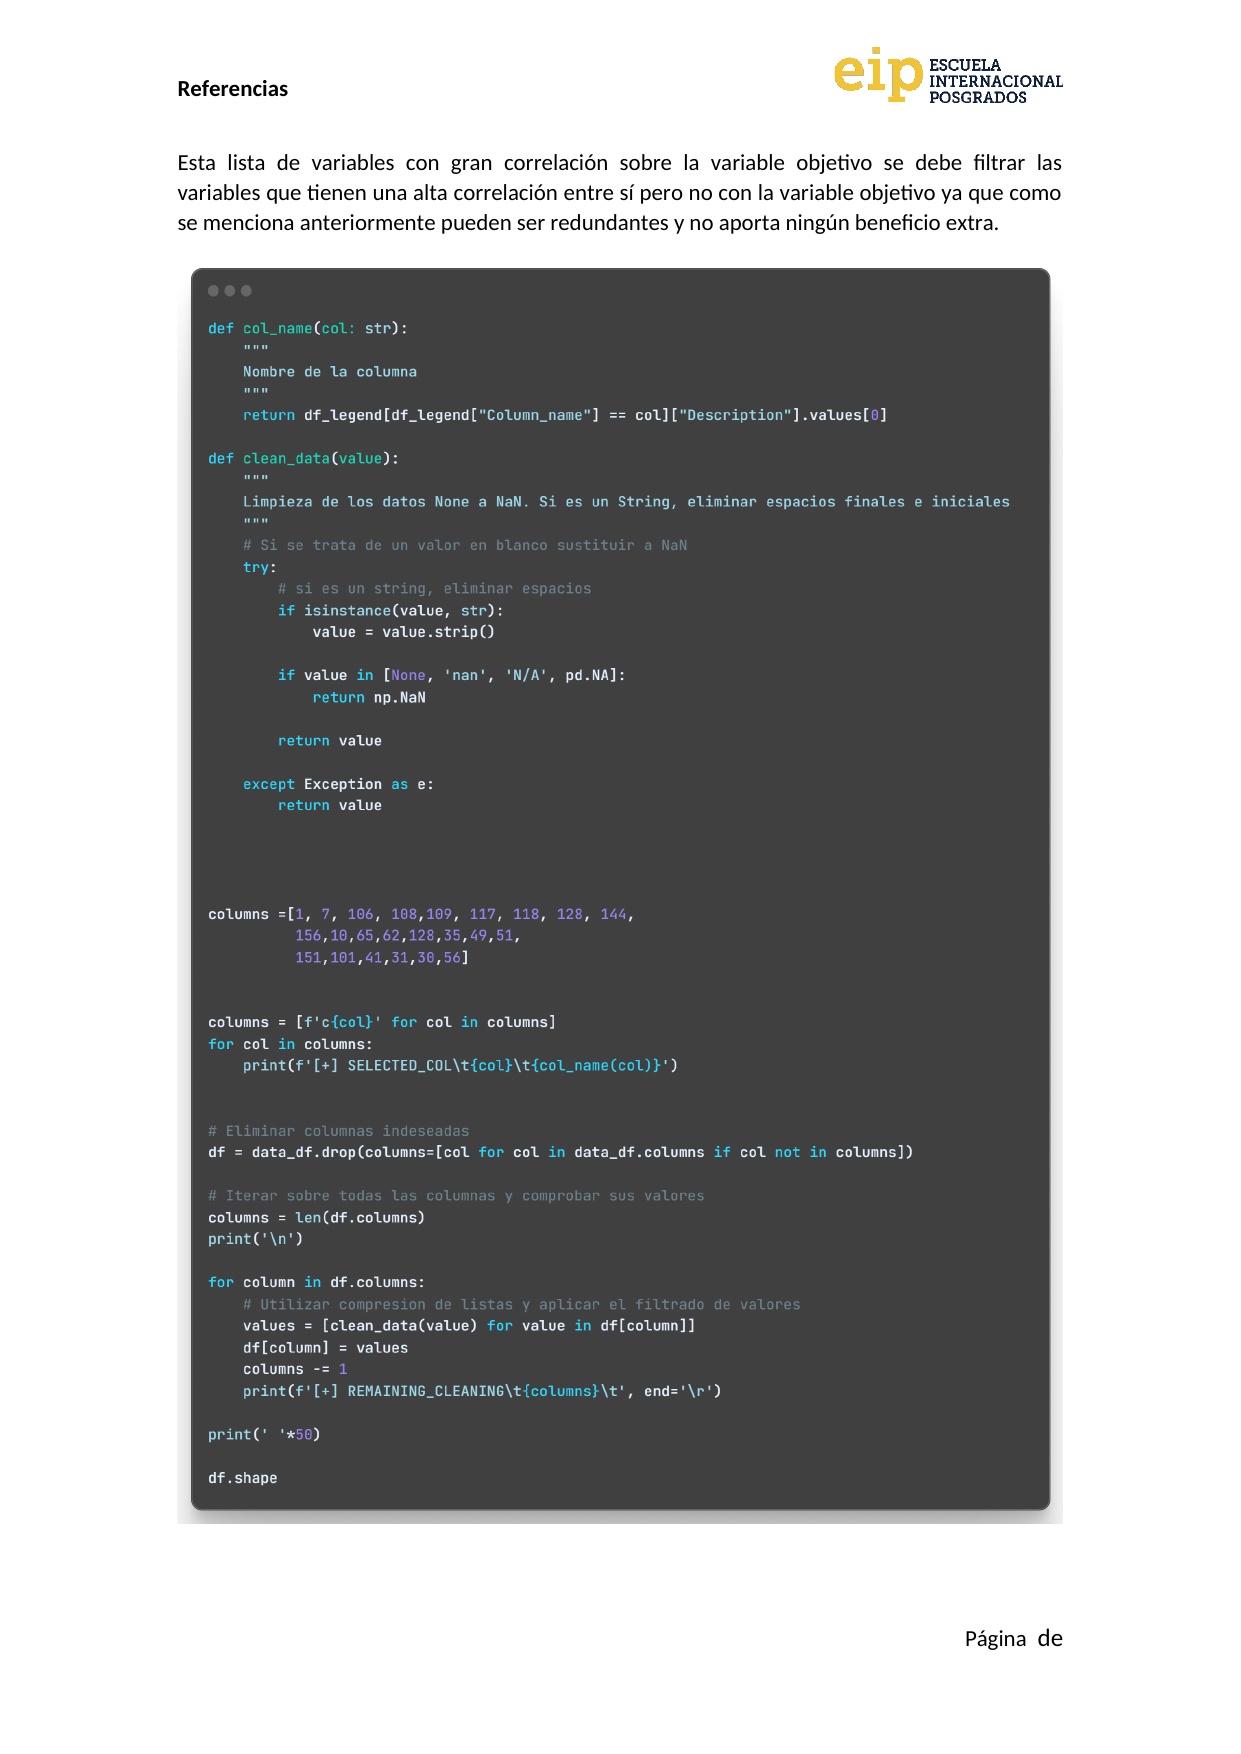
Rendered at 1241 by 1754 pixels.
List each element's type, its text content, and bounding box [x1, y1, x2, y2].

picture [177, 255, 1063, 1524]
picture [834, 47, 1063, 103]
text Esta lista de variables con gran correlación sobre la variable objetivo se debe filtrar las variables que tienen una alta correlación entre sí pero no con la variable objetivo ya que como se menciona anteriormente pueden ser redundantes y no aporta ningún beneficio extra. [177, 148, 1063, 236]
